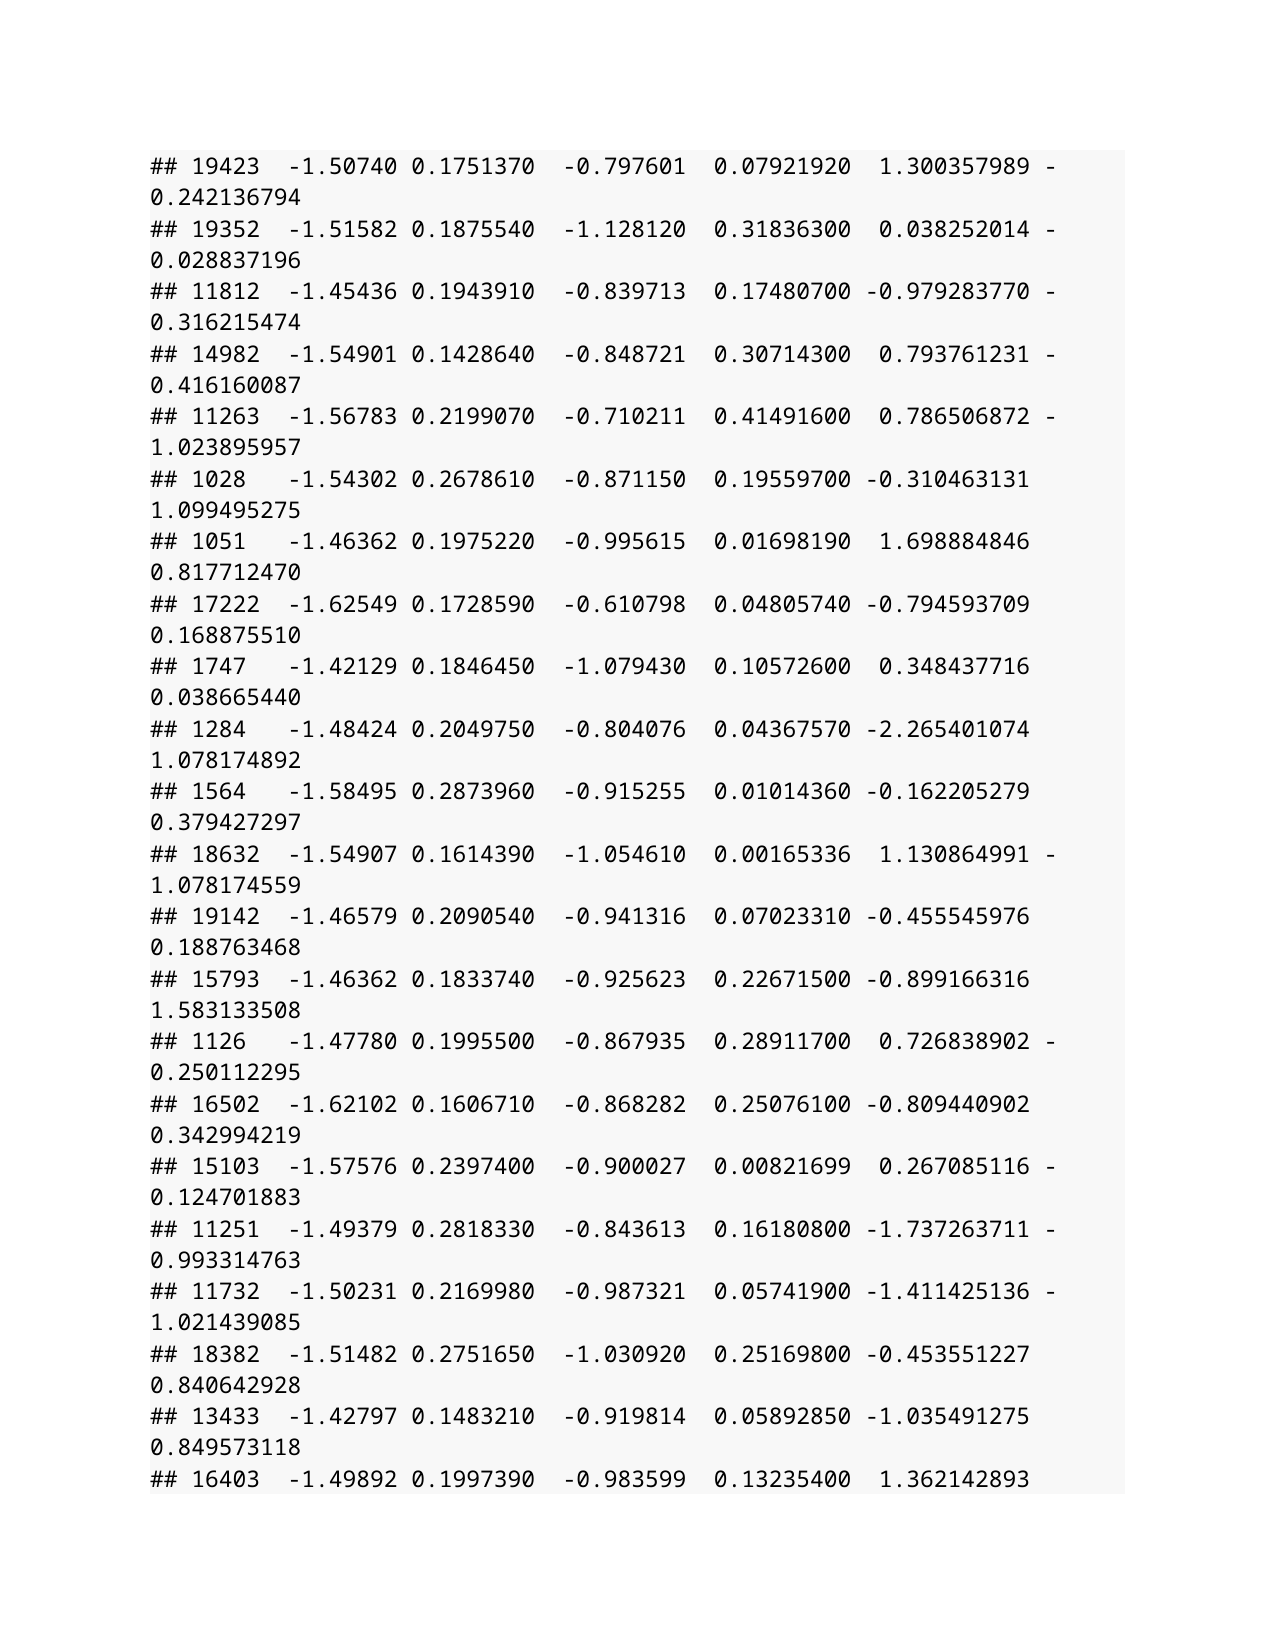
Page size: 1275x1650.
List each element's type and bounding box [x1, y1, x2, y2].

text [150, 150, 1125, 1494]
